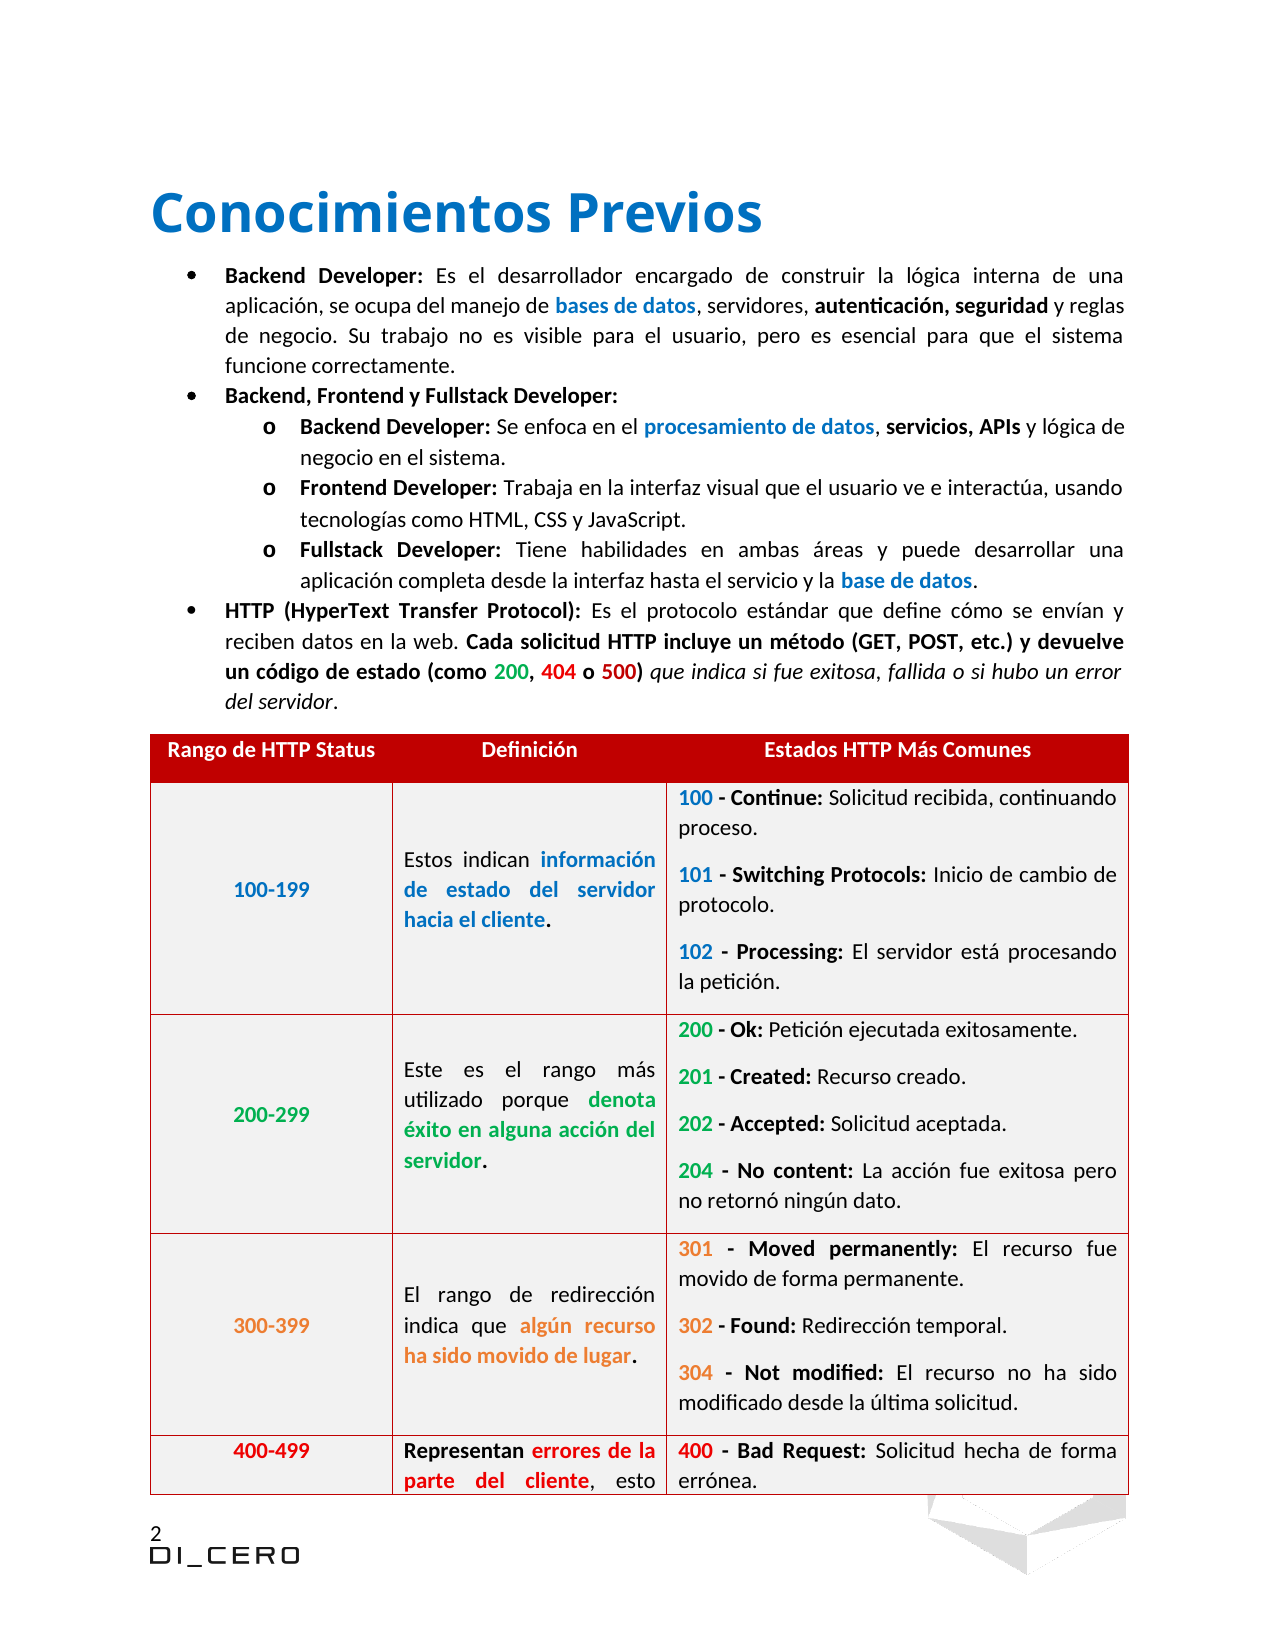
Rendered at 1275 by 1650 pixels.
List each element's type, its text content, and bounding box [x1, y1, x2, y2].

picture [925, 1495, 1126, 1575]
table_cell 100 - Continue: Solicitud recibida, continuando proceso. 101 - Switching Protocols: Inicio de cambio de protocolo. 102 - Processing: El servidor está procesando la petición. [667, 783, 1128, 1014]
list Backend Developer: Es el desarrollador encargado de construir la lógica interna de una aplicación, se ocupa del manejo de bases de datos, servidores, autenticación, seguridad y reglas de negocio. Su trabajo no es visible para el usuario, pero es esencial para que el sistema funcione correctamente. [187, 261, 1125, 379]
table_cell 100-199 [151, 783, 392, 1014]
table_cell 400-499 [151, 1436, 392, 1494]
table_cell Este es el rango más utilizado porque denota éxito en alguna acción del servidor. [393, 1015, 666, 1233]
subtitle Conocimientos Previos [150, 175, 1125, 249]
picture [150, 1547, 299, 1567]
table_header Estados HTTP Más Comunes [667, 735, 1128, 782]
table_cell Estos indican información de estado del servidor hacia el cliente. [393, 783, 666, 1014]
table_cell 200 - Ok: Petición ejecutada exitosamente. 201 - Created: Recurso creado. 202 - Accepted: Solicitud aceptada. 204 - No content: La acción fue exitosa pero no retornó ningún dato. [667, 1015, 1128, 1233]
table_cell 300-399 [151, 1234, 392, 1435]
list Frontend Developer: Trabaja en la interfaz visual que el usuario ve e interactúa, usando tecnologías como HTML, CSS y JavaScript. [262, 473, 1125, 533]
list Backend Developer: Se enfoca en el procesamiento de datos, servicios, APIs y lógica de negocio en el sistema. [262, 412, 1125, 471]
list Backend, Frontend y Fullstack Developer: [187, 382, 1125, 410]
list Fullstack Developer: Tiene habilidades en ambas áreas y puede desarrollar una aplicación completa desde la interfaz hasta el servicio y la base de datos. [262, 535, 1125, 594]
table_cell 301 - Moved permanently: El recurso fue movido de forma permanente. 302 - Found: Redirección temporal. 304 - Not modified: El recurso no ha sido modificado desde la última solicitud. [667, 1234, 1128, 1435]
table_header Rango de HTTP Status [151, 735, 392, 782]
list HTTP (HyperText Transfer Protocol): Es el protocolo estándar que define cómo se envían y reciben datos en la web. Cada solicitud HTTP incluye un método (GET, POST, etc.) y devuelve un código de estado (como 200, 404 o 500) que indica si fue exitosa, fallida o si hubo un error del servidor. [187, 597, 1125, 715]
table_cell Representan errores de la parte del cliente, esto normalmente ocurre porque el cliente envió una solicitud de forma errónea. [393, 1436, 666, 1494]
table_header Definición [393, 735, 666, 782]
table_cell El rango de redirección indica que algún recurso ha sido movido de lugar. [393, 1234, 666, 1435]
table_cell 200-299 [151, 1015, 392, 1233]
